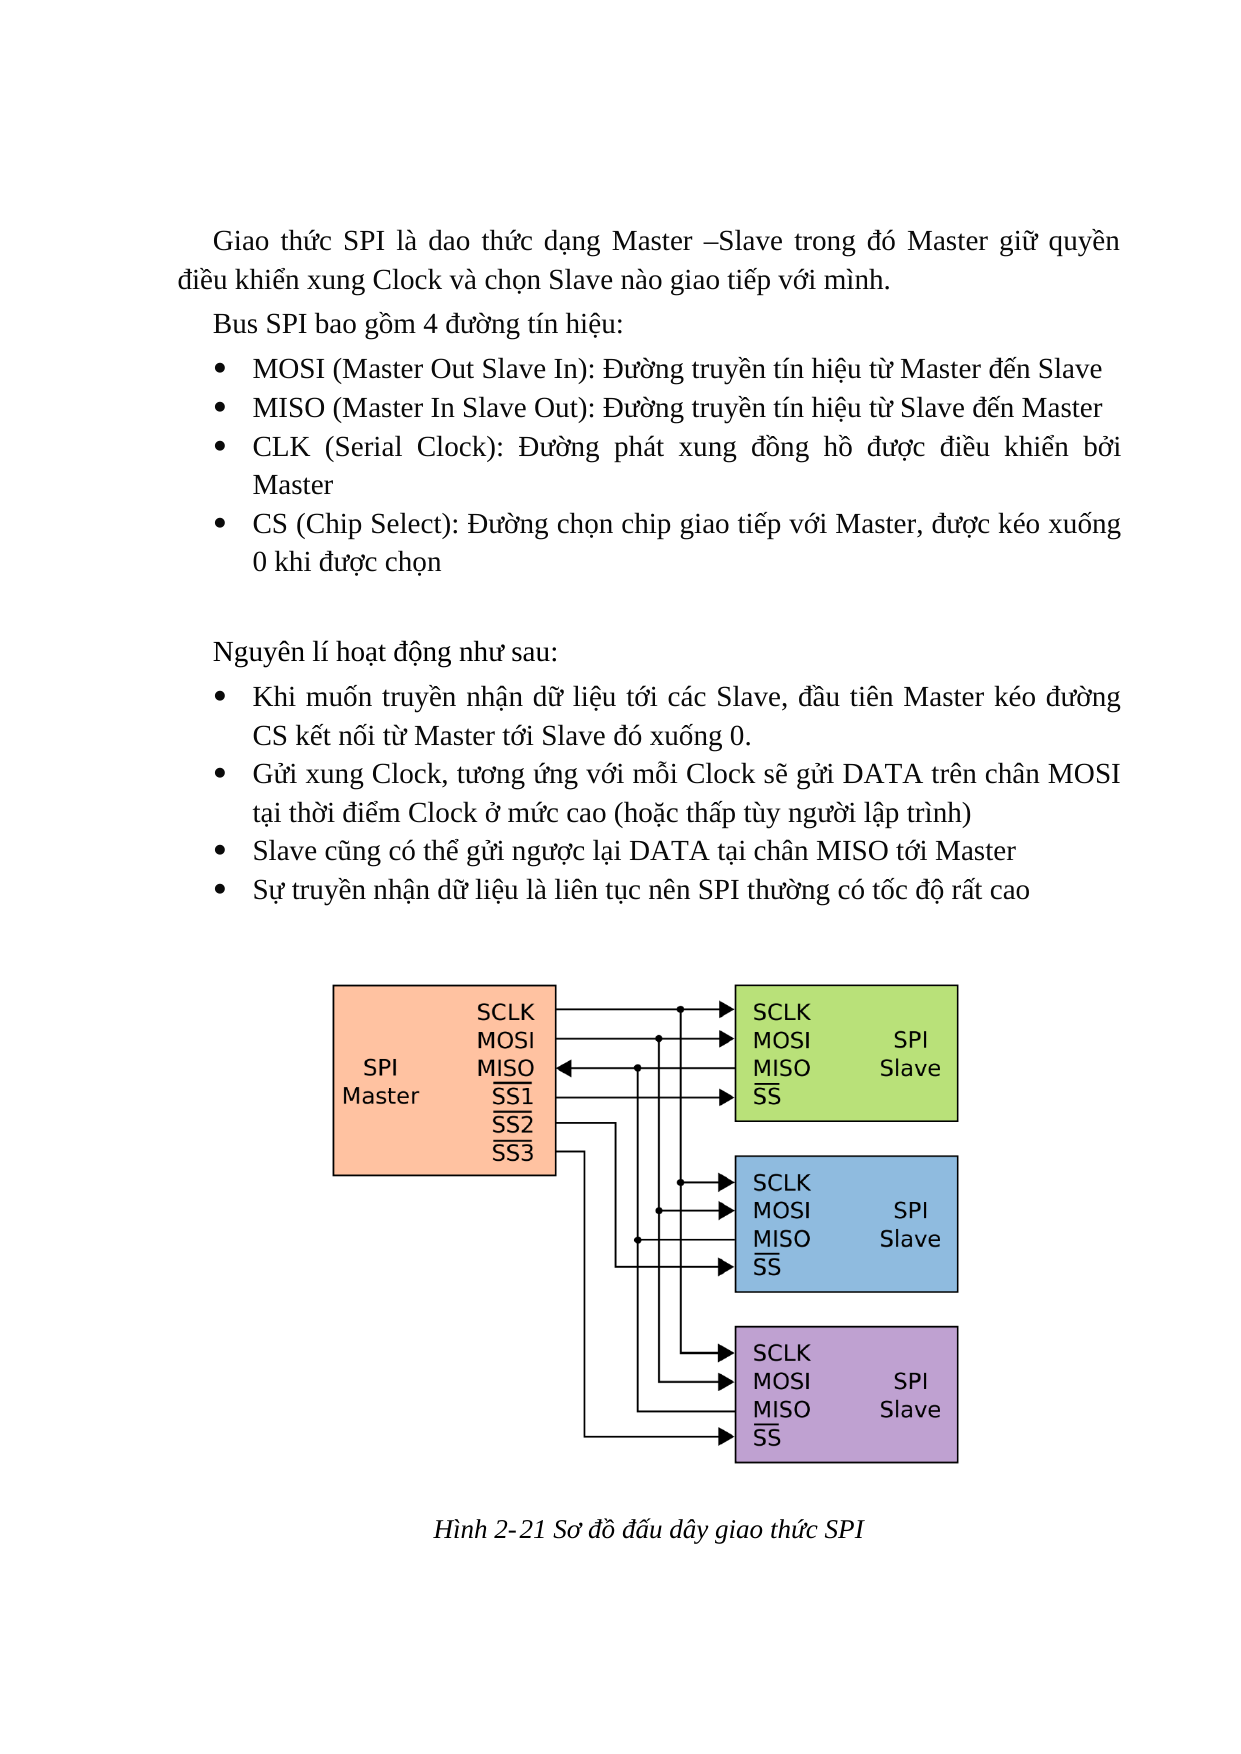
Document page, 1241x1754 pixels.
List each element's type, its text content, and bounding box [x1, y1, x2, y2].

text Nguyên lí hoạt động như sau: [177, 634, 1122, 668]
list MOSI (Master Out Slave In): Đường truyền tín hiệu từ Master đến Slave [215, 351, 1122, 385]
list CLK (Serial Clock): Đường phát xung đồng hồ được điều khiển bởi Master [215, 429, 1122, 501]
picture [309, 961, 991, 1503]
list CS (Chip Select): Đường chọn chip giao tiếp với Master, được kéo xuống 0 khi được chọn [215, 506, 1122, 578]
text Giao thức SPI là dao thức dạng Master –Slave trong đó Master giữ quyền điều khiển xung Clock và chọn Slave nào giao tiếp với mình. [177, 223, 1122, 295]
list Khi muốn truyền nhận dữ liệu tới các Slave, đầu tiên Master kéo đường CS kết nối từ Master tới Slave đó xuống 0. [215, 679, 1122, 751]
list Gửi xung Clock, tương ứng với mỗi Clock sẽ gửi DATA trên chân MOSI tại thời điểm Clock ở mức cao (hoặc thấp tùy người lập trình) [215, 756, 1122, 828]
list Slave cũng có thể gửi ngược lại DATA tại chân MISO tới Master [215, 833, 1122, 867]
list Sự truyền nhận dữ liệu là liên tục nên SPI thường có tốc độ rất cao [215, 872, 1122, 906]
text Bus SPI bao gồm 4 đường tín hiệu: [177, 307, 1122, 340]
list MISO (Master In Slave Out): Đường truyền tín hiệu từ Slave đến Master [215, 390, 1122, 424]
